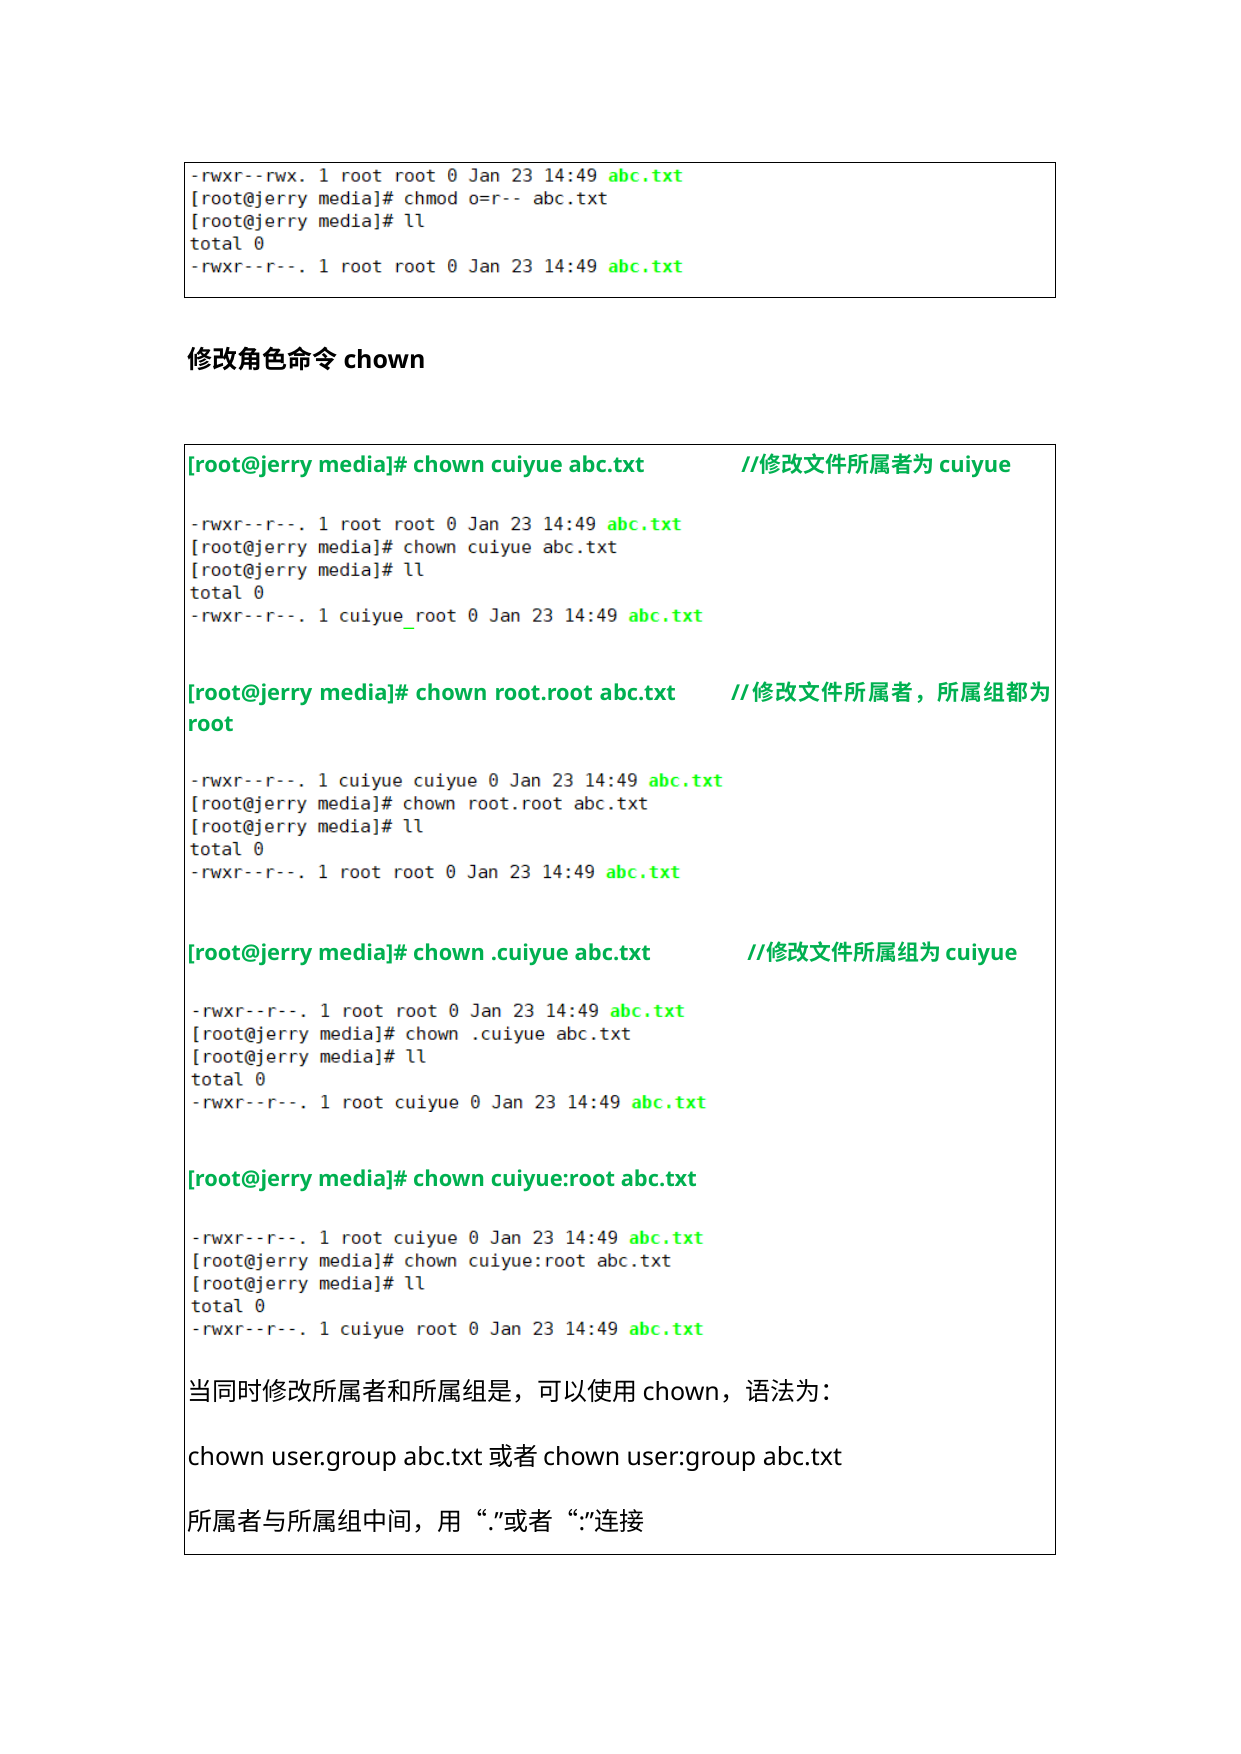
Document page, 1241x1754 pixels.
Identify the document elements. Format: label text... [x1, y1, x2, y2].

picture [187, 772, 1053, 883]
subtitle 修改角色命令 chown [187, 325, 1053, 390]
text [root@jerry media]# chown cuiyue abc.txt //修改文件所属者为cuiyue [185, 445, 1055, 479]
text [root@jerry media]# chown root.root abc.txt //修改文件所属者，所属组都为root [187, 674, 1053, 739]
text 当同时修改所属者和所属组是，可以使用chown，语法为： [187, 1357, 1053, 1422]
picture [187, 165, 1053, 276]
text [root@jerry media]# chown cuiyue:root abc.txt [187, 1162, 1053, 1194]
picture [187, 512, 1053, 629]
picture [187, 1227, 1053, 1341]
text 所属者与所属组中间，用“.”或者“:”连接 [185, 1484, 1055, 1554]
text [root@jerry media]# chown .cuiyue abc.txt //修改文件所属组为cuiyue [187, 934, 1053, 967]
picture [187, 999, 1053, 1112]
text chown user.group abc.txt或者chown user:group abc.txt [187, 1422, 1053, 1484]
